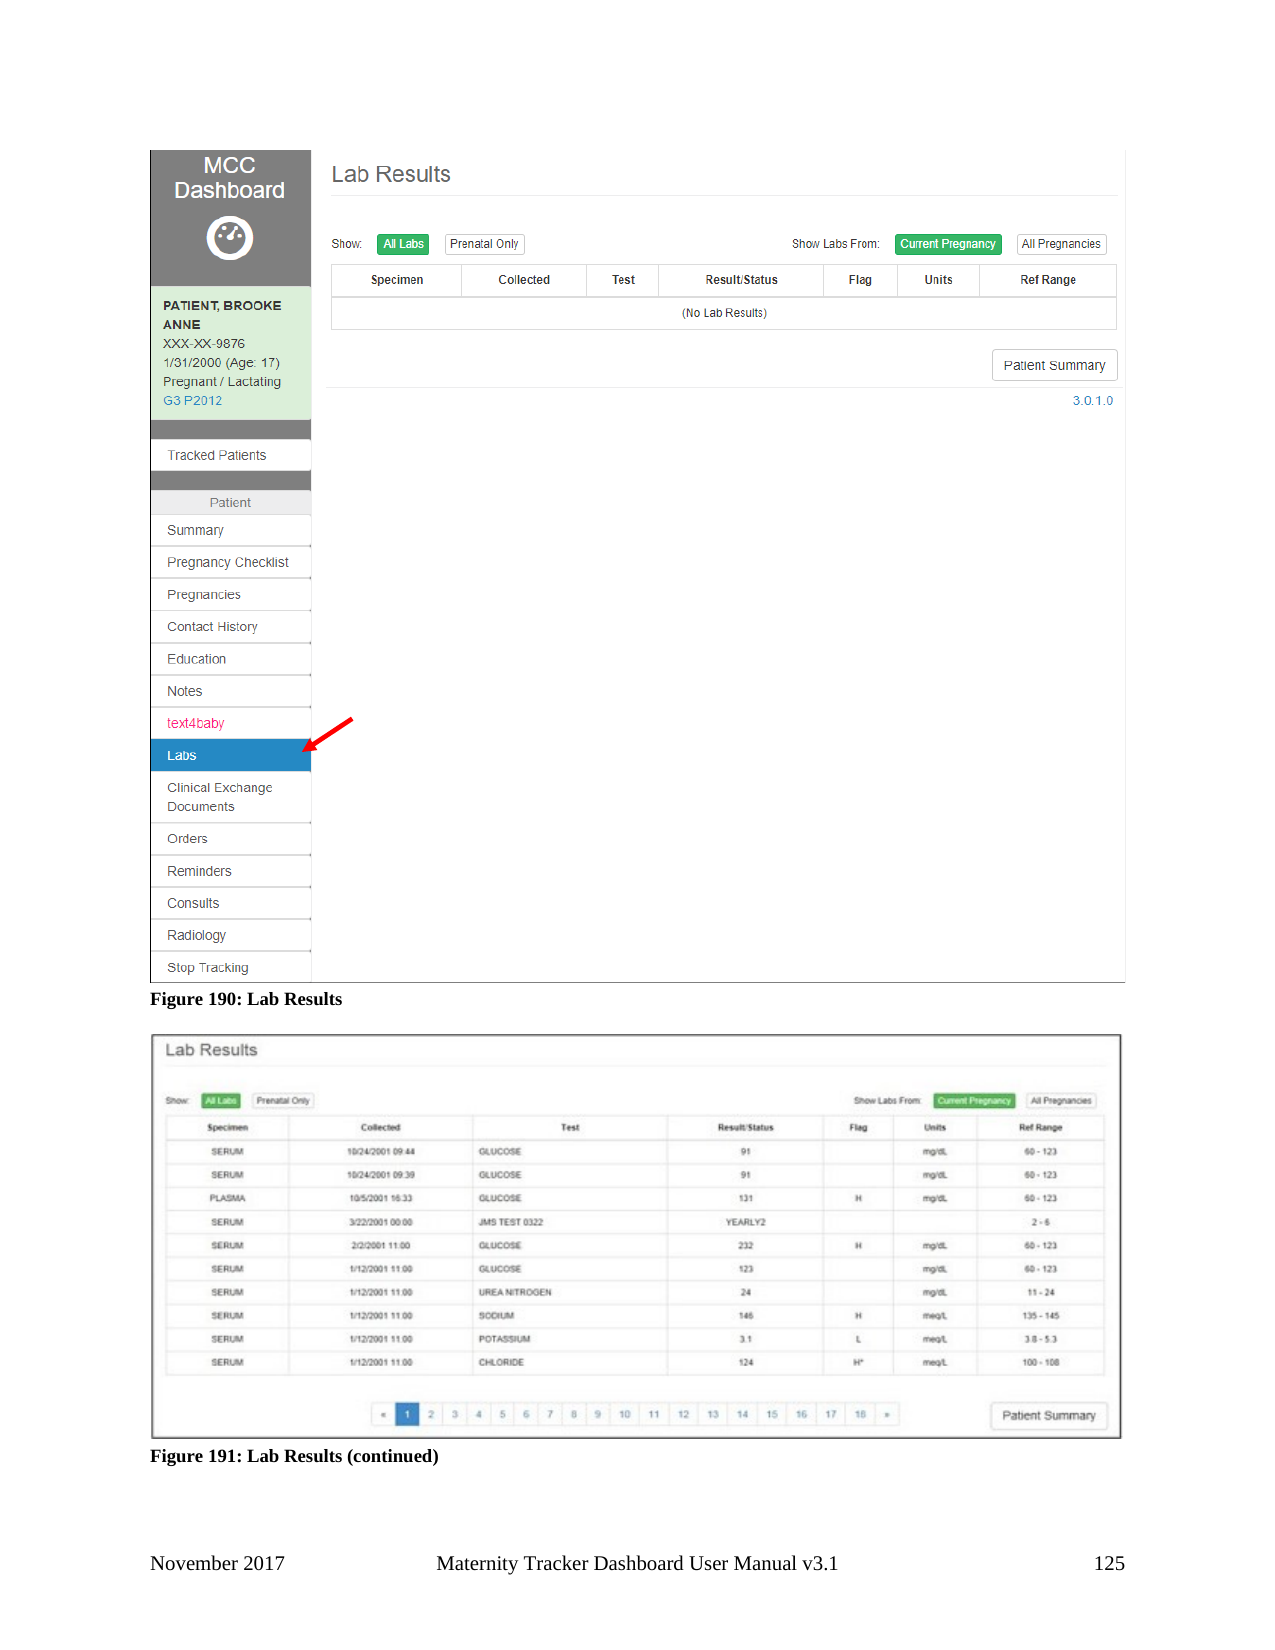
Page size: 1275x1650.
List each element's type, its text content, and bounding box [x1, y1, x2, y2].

picture [150, 1034, 1123, 1439]
text Figure 190: Lab Results [150, 988, 1125, 1009]
picture [150, 150, 1125, 983]
text Figure 191: Lab Results (continued) [150, 1445, 1125, 1466]
